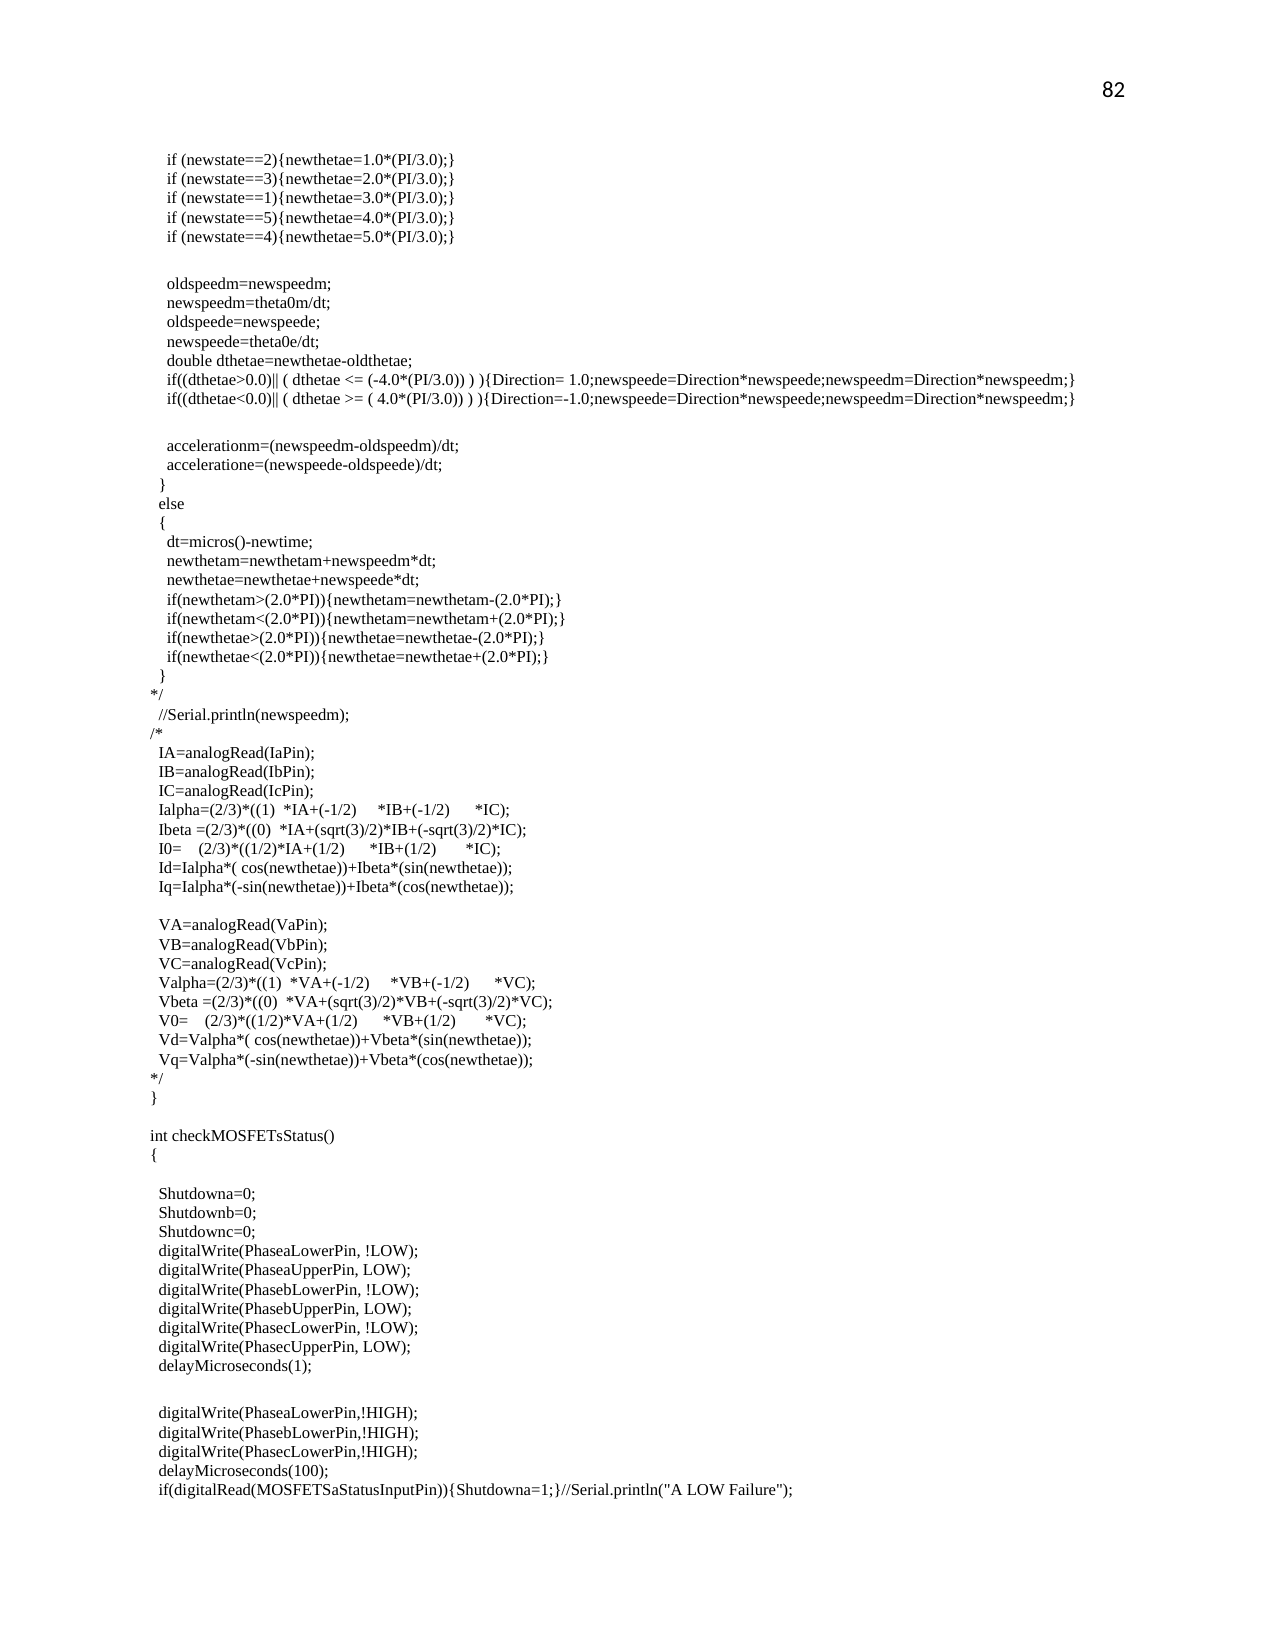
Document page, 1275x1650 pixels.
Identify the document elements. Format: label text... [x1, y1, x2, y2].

text if((dthetae<0.0)|| ( dthetae >= ( 4.0*(PI/3.0)) ) ){Direction=-1.0;newspeede=Direction*newspeede;newspeedm=Direction*newspeedm;} [150, 389, 1125, 408]
text delayMicroseconds(100); [150, 1461, 1125, 1480]
text /* [150, 723, 1125, 743]
text if (newstate==2){newthetae=1.0*(PI/3.0);} [150, 150, 1125, 169]
text digitalWrite(PhasecLowerPin, !LOW); [150, 1318, 1125, 1337]
text Ialpha=(2/3)*((1) *IA+(-1/2) *IB+(-1/2) *IC); [150, 800, 1125, 819]
text { [150, 513, 1125, 532]
text Id=Ialpha*( cos(newthetae))+Ibeta*(sin(newthetae)); [150, 858, 1125, 877]
text I0= (2/3)*((1/2)*IA+(1/2) *IB+(1/2) *IC); [150, 838, 1125, 858]
text digitalWrite(PhasecLowerPin,!HIGH); [150, 1442, 1125, 1461]
text newthetae=newthetae+newspeede*dt; [150, 570, 1125, 589]
text IC=analogRead(IcPin); [150, 781, 1125, 800]
text VA=analogRead(VaPin); [150, 915, 1125, 934]
text if((dthetae>0.0)|| ( dthetae <= (-4.0*(PI/3.0)) ) ){Direction= 1.0;newspeede=Direction*newspeede;newspeedm=Direction*newspeedm;} [150, 370, 1125, 389]
text Shutdownc=0; [150, 1222, 1125, 1241]
text digitalWrite(PhaseaLowerPin,!HIGH); [150, 1403, 1125, 1422]
text Valpha=(2/3)*((1) *VA+(-1/2) *VB+(-1/2) *VC); [150, 973, 1125, 992]
text newspeedm=theta0m/dt; [150, 293, 1125, 312]
text } [150, 474, 1125, 493]
text newspeede=theta0e/dt; [150, 331, 1125, 351]
text } [150, 1088, 1125, 1107]
text int checkMOSFETsStatus() [150, 1126, 1125, 1145]
text Iq=Ialpha*(-sin(newthetae))+Ibeta*(cos(newthetae)); [150, 877, 1125, 896]
text digitalWrite(PhasebLowerPin,!HIGH); [150, 1422, 1125, 1442]
text if (newstate==5){newthetae=4.0*(PI/3.0);} [150, 207, 1125, 227]
text digitalWrite(PhasebLowerPin, !LOW); [150, 1279, 1125, 1298]
text Shutdownb=0; [150, 1203, 1125, 1222]
text Shutdowna=0; [150, 1183, 1125, 1203]
text digitalWrite(PhasecUpperPin, LOW); [150, 1337, 1125, 1356]
text */ [150, 685, 1125, 704]
text if(newthetae>(2.0*PI)){newthetae=newthetae-(2.0*PI);} [150, 628, 1125, 647]
text Vbeta =(2/3)*((0) *VA+(sqrt(3)/2)*VB+(-sqrt(3)/2)*VC); [150, 992, 1125, 1011]
text if(digitalRead(MOSFETSaStatusInputPin)){Shutdowna=1;}//Serial.println("A LOW Failure"); [150, 1480, 1125, 1499]
text digitalWrite(PhaseaUpperPin, LOW); [150, 1260, 1125, 1279]
text if(newthetam<(2.0*PI)){newthetam=newthetam+(2.0*PI);} [150, 608, 1125, 628]
text } [150, 666, 1125, 685]
text //Serial.println(newspeedm); [150, 704, 1125, 723]
text oldspeede=newspeede; [150, 312, 1125, 331]
text digitalWrite(PhasebUpperPin, LOW); [150, 1298, 1125, 1318]
text newthetam=newthetam+newspeedm*dt; [150, 551, 1125, 570]
text dt=micros()-newtime; [150, 532, 1125, 551]
text { [150, 1145, 1125, 1164]
text Vd=Valpha*( cos(newthetae))+Vbeta*(sin(newthetae)); [150, 1030, 1125, 1049]
text oldspeedm=newspeedm; [150, 274, 1125, 293]
text if (newstate==1){newthetae=3.0*(PI/3.0);} [150, 188, 1125, 207]
text Ibeta =(2/3)*((0) *IA+(sqrt(3)/2)*IB+(-sqrt(3)/2)*IC); [150, 819, 1125, 838]
text VC=analogRead(VcPin); [150, 953, 1125, 973]
text */ [150, 1068, 1125, 1088]
text acceleratione=(newspeede-oldspeede)/dt; [150, 455, 1125, 474]
text if (newstate==3){newthetae=2.0*(PI/3.0);} [150, 169, 1125, 188]
text V0= (2/3)*((1/2)*VA+(1/2) *VB+(1/2) *VC); [150, 1011, 1125, 1030]
text double dthetae=newthetae-oldthetae; [150, 351, 1125, 370]
text delayMicroseconds(1); [150, 1356, 1125, 1375]
text IA=analogRead(IaPin); [150, 743, 1125, 762]
text IB=analogRead(IbPin); [150, 762, 1125, 781]
text if(newthetae<(2.0*PI)){newthetae=newthetae+(2.0*PI);} [150, 647, 1125, 666]
text if (newstate==4){newthetae=5.0*(PI/3.0);} [150, 227, 1125, 246]
text Vq=Valpha*(-sin(newthetae))+Vbeta*(cos(newthetae)); [150, 1049, 1125, 1068]
text accelerationm=(newspeedm-oldspeedm)/dt; [150, 436, 1125, 455]
text digitalWrite(PhaseaLowerPin, !LOW); [150, 1241, 1125, 1260]
text VB=analogRead(VbPin); [150, 934, 1125, 953]
text else [150, 493, 1125, 513]
text if(newthetam>(2.0*PI)){newthetam=newthetam-(2.0*PI);} [150, 589, 1125, 608]
